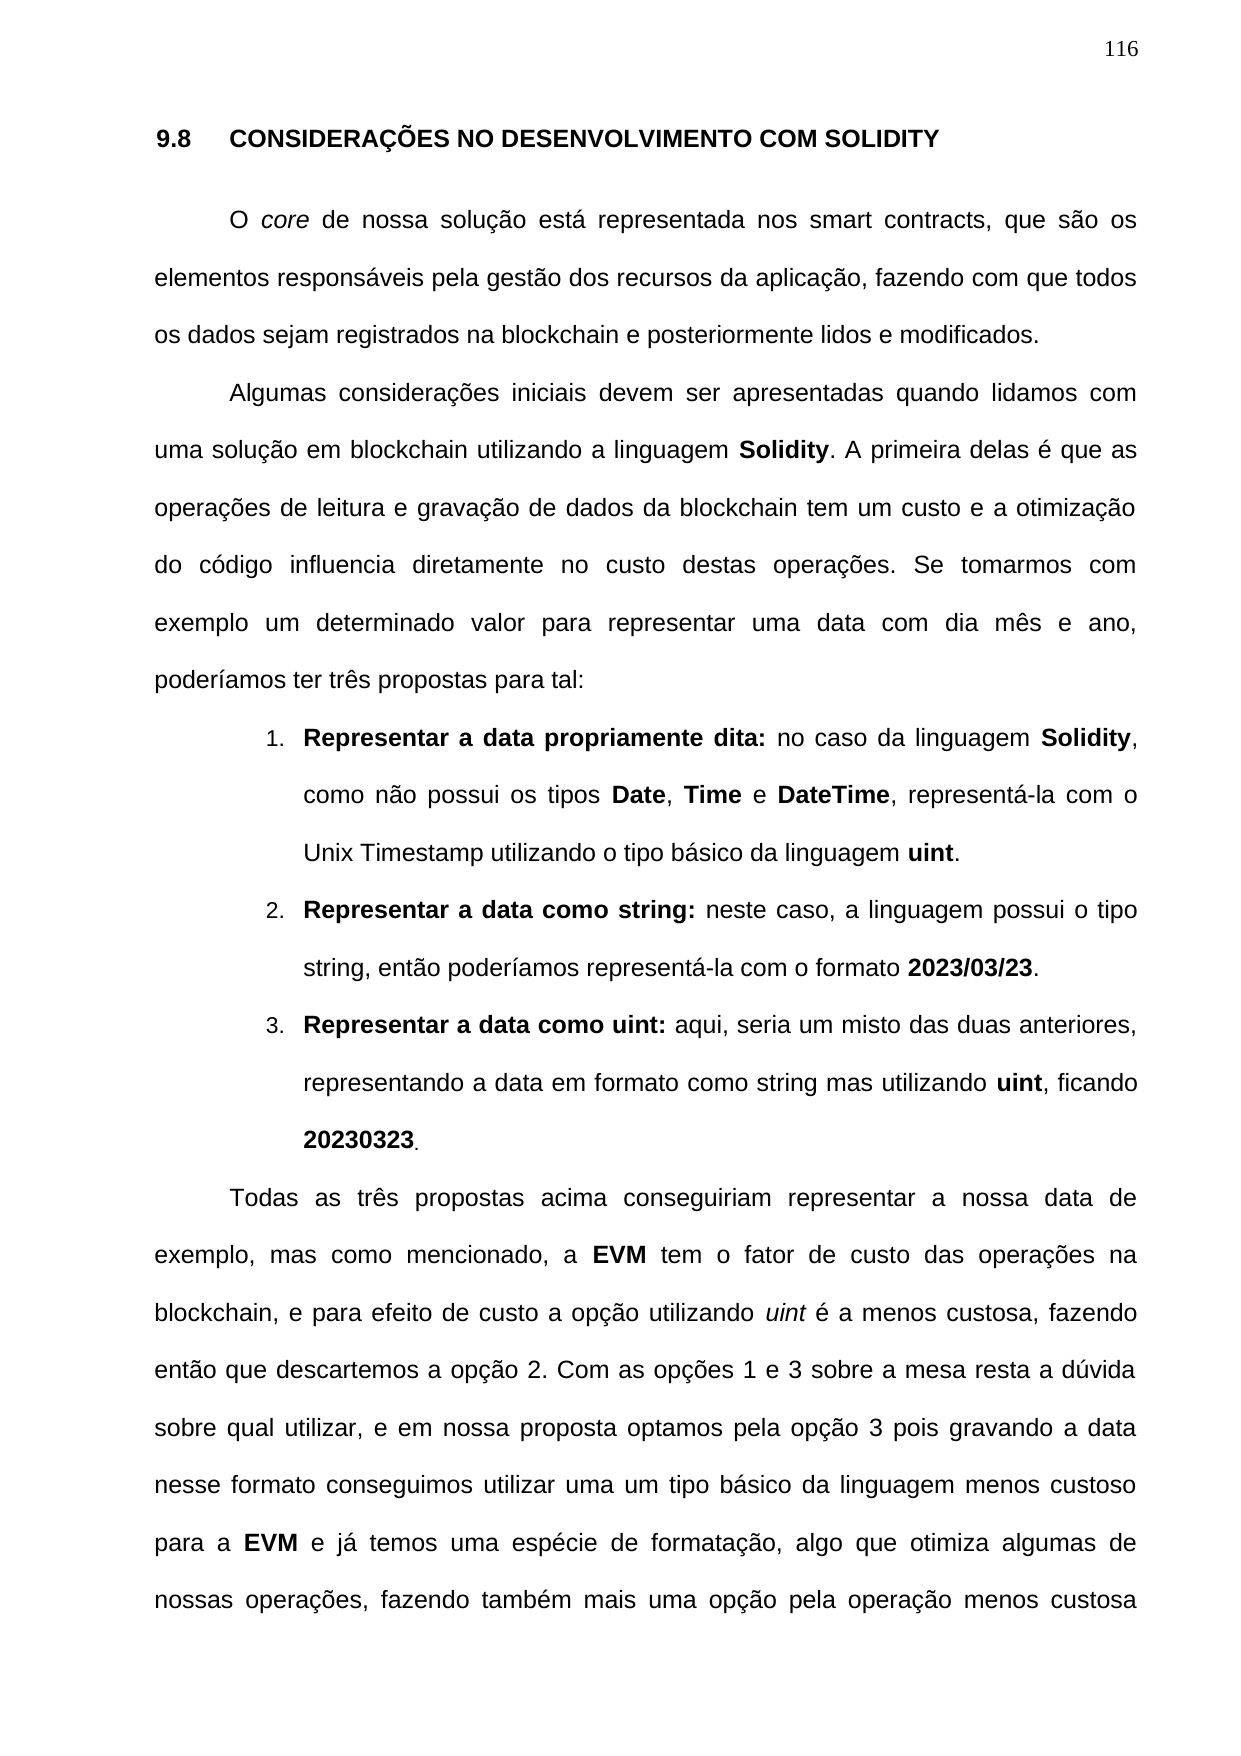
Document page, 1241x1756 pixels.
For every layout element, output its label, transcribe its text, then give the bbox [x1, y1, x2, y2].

list Representar a data propriamente dita: no caso da linguagem Solidity, como não possui os tipos Date, Time e DateTime, representá-la com o Unix Timestamp utilizando o tipo básico da linguagem uint. [266, 723, 1138, 867]
subtitle 9.8 CONSIDERAÇÕES NO DESENVOLVIMENTO COM SOLIDITY [156, 124, 1138, 153]
list Representar a data como uint: aqui, seria um misto das duas anteriores, representando a data em formato como string mas utilizando uint, ficando 20230323. [266, 1010, 1138, 1154]
text O core de nossa solução está representada nos smart contracts, que são os elementos responsáveis pela gestão dos recursos da aplicação, fazendo com que todos os dados sejam registrados na blockchain e posteriormente lidos e modificados. [154, 205, 1138, 349]
list Representar a data como string: neste caso, a linguagem possui o tipo string, então poderíamos representá-la com o formato 2023/03/23. [266, 895, 1138, 982]
text Algumas considerações iniciais devem ser apresentadas quando lidamos com uma solução em blockchain utilizando a linguagem Solidity. A primeira delas é que as operações de leitura e gravação de dados da blockchain tem um custo e a otimização do código influencia diretamente no custo destas operações. Se tomarmos com exemplo um determinado valor para representar uma data com dia mês e ano, poderíamos ter três propostas para tal: [154, 378, 1138, 694]
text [154, 1183, 1138, 1614]
